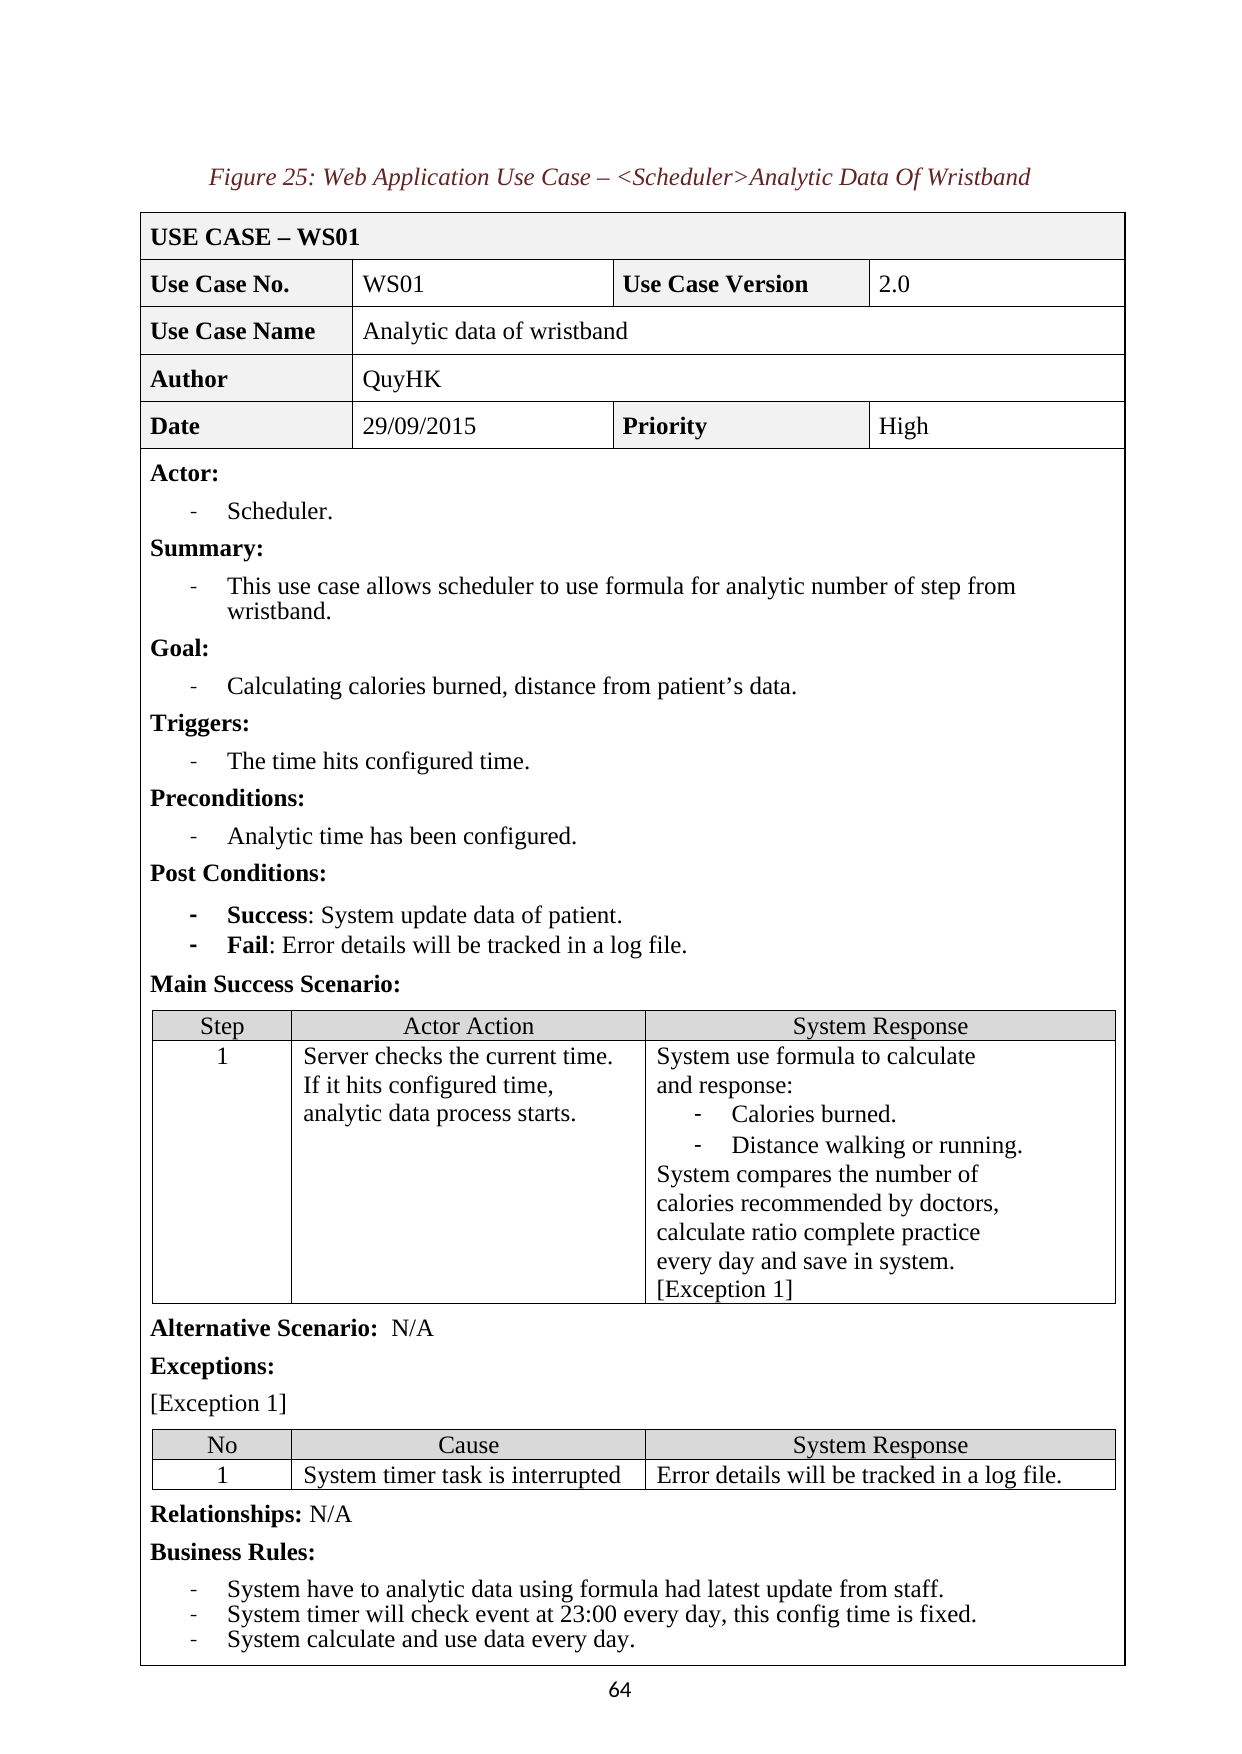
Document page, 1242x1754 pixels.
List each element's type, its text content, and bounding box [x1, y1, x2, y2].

table_cell Date [141, 402, 352, 448]
table_cell Analytic data of wristband [353, 307, 1124, 353]
table_cell 2.0 [870, 260, 1124, 306]
text Figure 25: Web Application Use Case – <Scheduler>Analytic Data Of Wristband [94, 162, 1146, 191]
table_header USE CASE – WS01 [141, 213, 1124, 259]
table_cell 29/09/2015 [353, 402, 613, 448]
table_cell High [870, 402, 1124, 448]
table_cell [141, 449, 1124, 1665]
table_cell Priority [614, 402, 869, 448]
table_cell WS01 [353, 260, 613, 306]
table_cell Use Case No. [141, 260, 352, 306]
table_cell Use Case Name [141, 307, 352, 353]
table_cell Use Case Version [614, 260, 869, 306]
table_cell Author [141, 355, 352, 401]
table_cell QuyHK [353, 355, 1124, 401]
